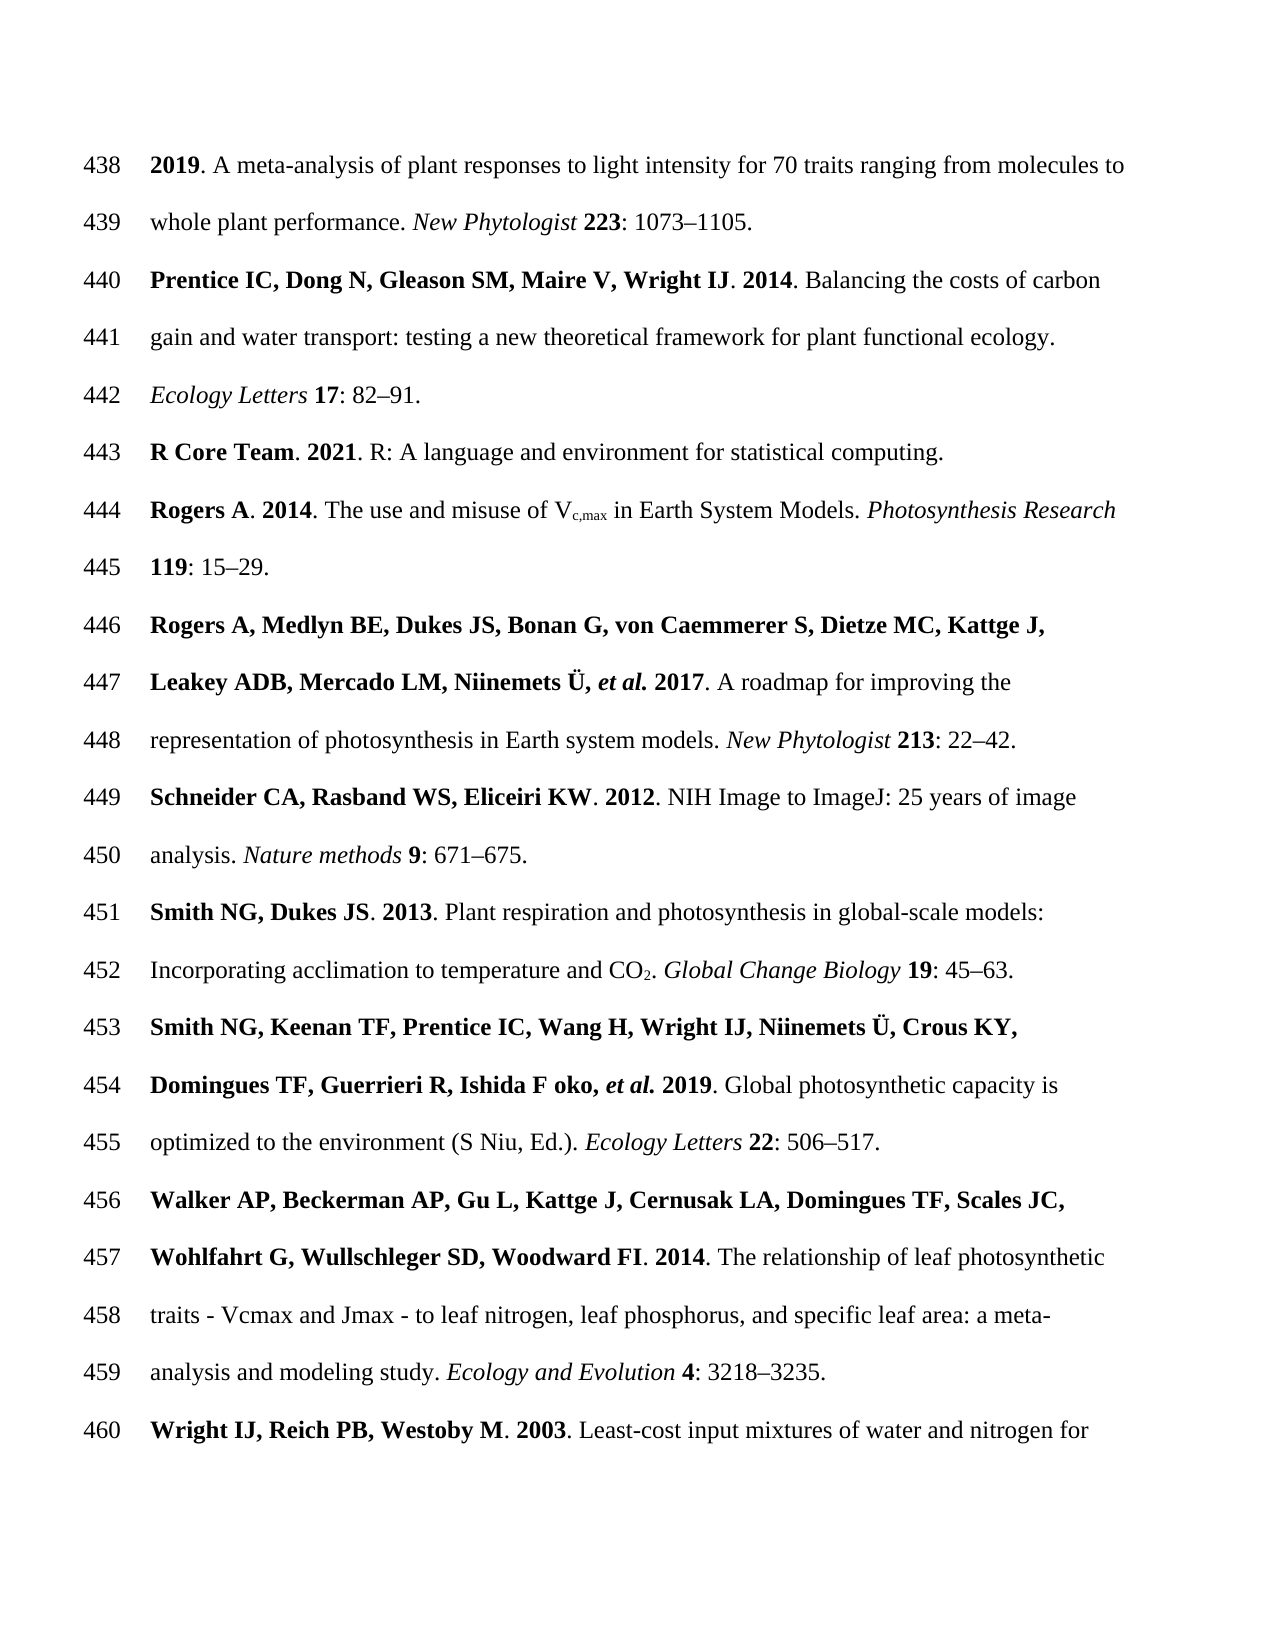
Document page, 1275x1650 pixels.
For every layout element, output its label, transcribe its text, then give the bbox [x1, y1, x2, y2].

text Rogers A, Medlyn BE, Dukes JS, Bonan G, von Caemmerer S, Dietze MC, Kattge J, Leakey ADB, Mercado LM, Niinemets Ü, et al. 2017. A roadmap for improving the representation of photosynthesis in Earth system models. New Phytologist 213: 22–42. [150, 610, 1125, 754]
text Schneider CA, Rasband WS, Eliceiri KW. 2012. NIH Image to ImageJ: 25 years of image analysis. Nature methods 9: 671–675. [150, 782, 1125, 869]
text R Core Team. 2021. R: A language and environment for statistical computing. [150, 437, 1125, 466]
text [150, 1415, 1125, 1444]
text Walker AP, Beckerman AP, Gu L, Kattge J, Cernusak LA, Domingues TF, Scales JC, Wohlfahrt G, Wullschleger SD, Woodward FI. 2014. The relationship of leaf photosynthetic traits - Vcmax and Jmax - to leaf nitrogen, leaf phosphorus, and specific leaf area: a meta-analysis and modeling study. Ecology and Evolution 4: 3218–3235. [150, 1185, 1125, 1386]
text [150, 150, 1125, 236]
text Smith NG, Dukes JS. 2013. Plant respiration and photosynthesis in global-scale models: Incorporating acclimation to temperature and CO2. Global Change Biology 19: 45–63. [150, 897, 1125, 984]
text Prentice IC, Dong N, Gleason SM, Maire V, Wright IJ. 2014. Balancing the costs of carbon gain and water transport: testing a new theoretical framework for plant functional ecology. Ecology Letters 17: 82–91. [150, 265, 1125, 409]
text Smith NG, Keenan TF, Prentice IC, Wang H, Wright IJ, Niinemets Ü, Crous KY, Domingues TF, Guerrieri R, Ishida F oko, et al. 2019. Global photosynthetic capacity is optimized to the environment (S Niu, Ed.). Ecology Letters 22: 506–517. [150, 1012, 1125, 1156]
text Rogers A. 2014. The use and misuse of Vc,max in Earth System Models. Photosynthesis Research 119: 15–29. [150, 495, 1125, 581]
